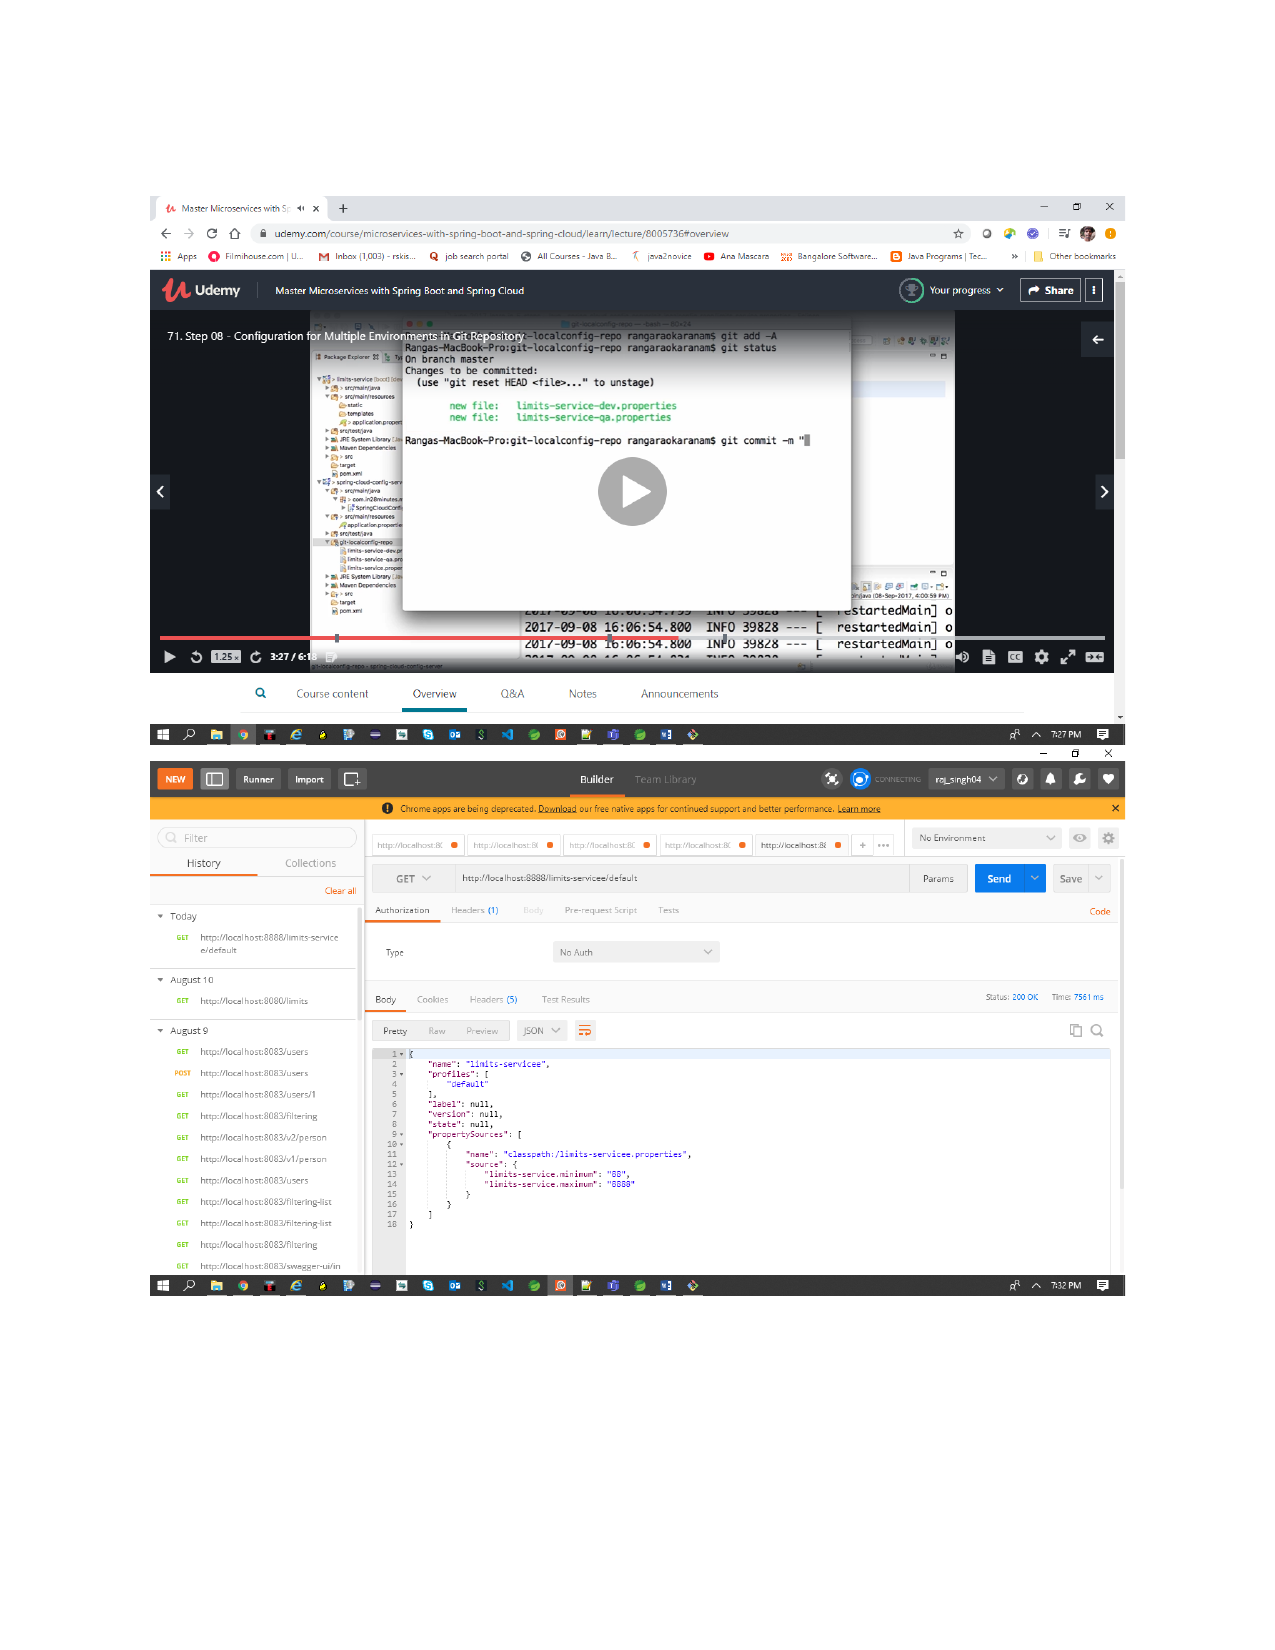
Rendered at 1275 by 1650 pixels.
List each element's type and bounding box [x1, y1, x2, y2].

picture [150, 747, 1125, 1296]
picture [150, 196, 1125, 745]
